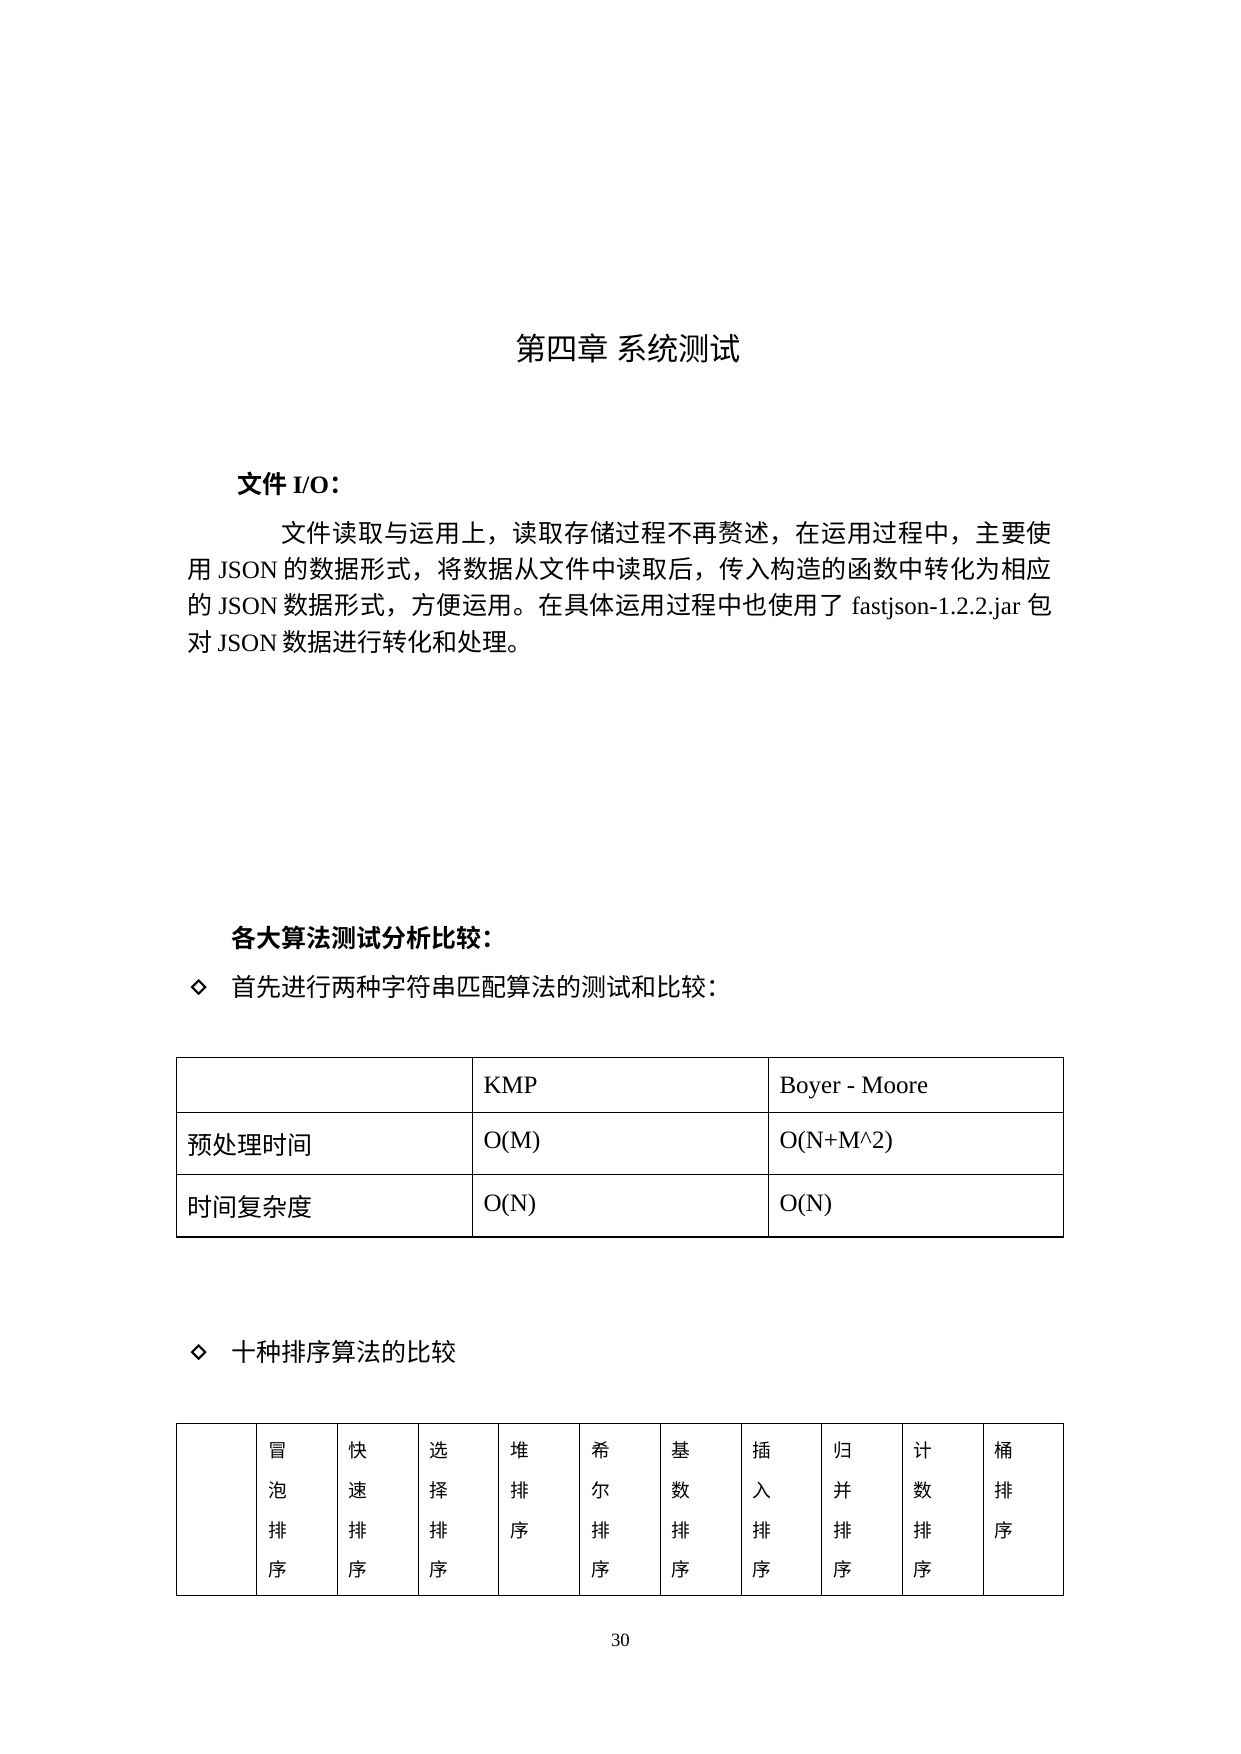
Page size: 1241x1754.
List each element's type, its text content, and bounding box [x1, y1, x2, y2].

table_header 计 数 排 序 [903, 1424, 983, 1595]
table_header KMP [473, 1058, 768, 1112]
table_header 快 速 排 序 [338, 1424, 418, 1595]
text 第四章 系统测试 [187, 324, 1053, 369]
table_cell O(N+M^2) [769, 1113, 1063, 1174]
table_header 选 择 排 序 [419, 1424, 498, 1595]
text 文件I/O： [187, 464, 1053, 501]
table_header [177, 1424, 256, 1595]
table_header 归 并 排 序 [822, 1424, 902, 1595]
table_header 堆 排 序 [499, 1424, 579, 1595]
text 各大算法测试分析比较： [187, 918, 1053, 954]
table_cell O(N) [473, 1175, 768, 1236]
table_cell O(M) [473, 1113, 768, 1174]
table_header Boyer - Moore [769, 1058, 1063, 1112]
table_cell 预处理时间 [177, 1113, 472, 1174]
table_cell 时间复杂度 [177, 1175, 472, 1236]
table_header [177, 1058, 472, 1112]
table_header 桶 排 序 [984, 1424, 1063, 1595]
table_header 插 入 排 序 [742, 1424, 821, 1595]
list 十种排序算法的比较 [187, 1332, 1053, 1369]
table_header 基 数 排 序 [661, 1424, 741, 1595]
table_header 希 尔 排 序 [580, 1424, 660, 1595]
list 首先进行两种字符串匹配算法的测试和比较： [187, 967, 1053, 1003]
table_header 冒 泡 排 序 [257, 1424, 337, 1595]
text 文件读取与运用上，读取存储过程不再赘述，在运用过程中，主要使用JSON的数据形式，将数据从文件中读取后，传入构造的函数中转化为相应的JSON数据形式，方便运用。在具体运用过程中也使用了fastjson-1.2.2.jar 包对JSON数据进行转化和处理。 [187, 513, 1053, 658]
table_cell O(N) [769, 1175, 1063, 1236]
